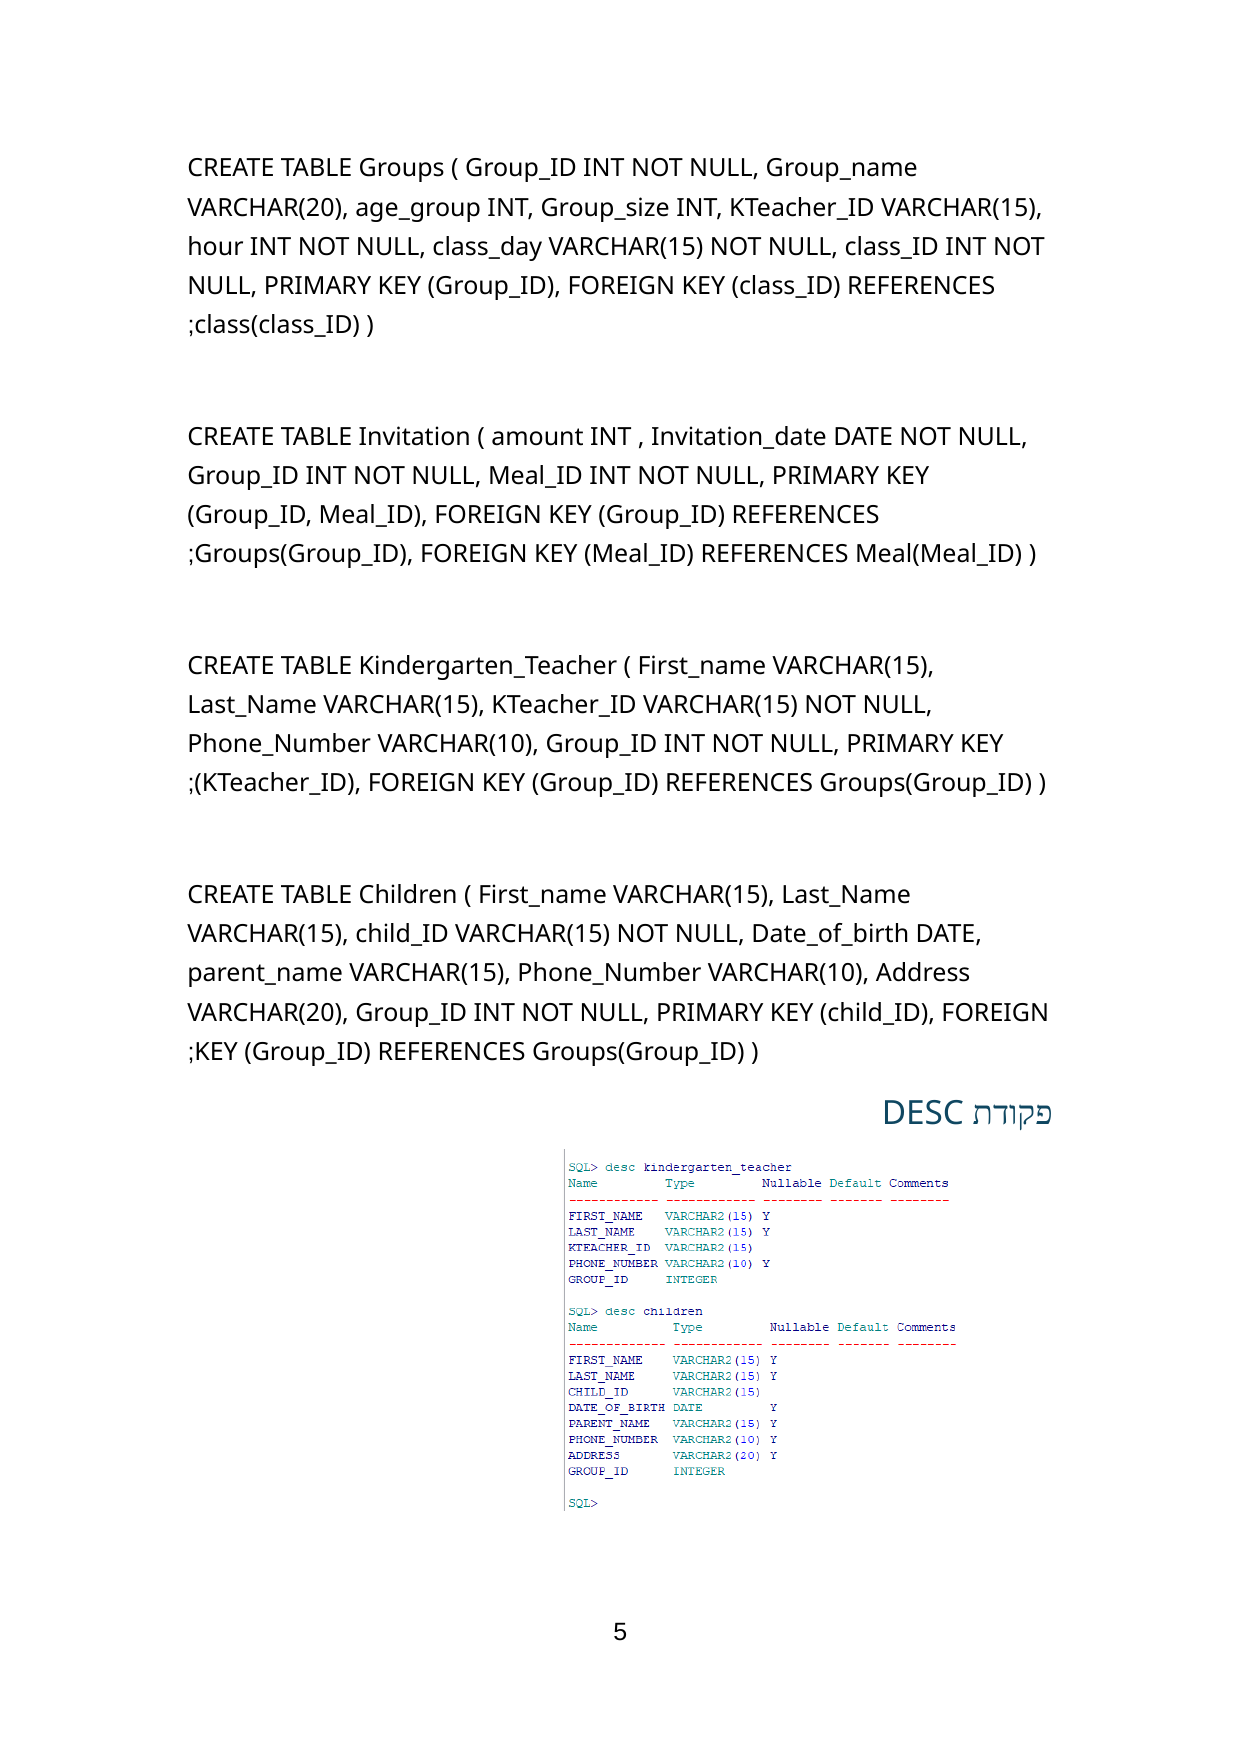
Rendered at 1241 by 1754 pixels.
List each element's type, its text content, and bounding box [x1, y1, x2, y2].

picture [562, 1149, 1053, 1511]
text CREATE TABLE Invitation ( amount INT , Invitation_date DATE NOT NULL, Group_ID INT NOT NULL, Meal_ID INT NOT NULL, PRIMARY KEY (Group_ID, Meal_ID), FOREIGN KEY (Group_ID) REFERENCES Groups(Group_ID), FOREIGN KEY (Meal_ID) REFERENCES Meal(Meal_ID) ); [187, 418, 1053, 570]
text CREATE TABLE Kindergarten_Teacher ( First_name VARCHAR(15), Last_Name VARCHAR(15), KTeacher_ID VARCHAR(15) NOT NULL, Phone_Number VARCHAR(10), Group_ID INT NOT NULL, PRIMARY KEY (KTeacher_ID), FOREIGN KEY (Group_ID) REFERENCES Groups(Group_ID) ); [187, 647, 1053, 799]
text CREATE TABLE Children ( First_name VARCHAR(15), Last_Name VARCHAR(15), child_ID VARCHAR(15) NOT NULL, Date_of_birth DATE, parent_name VARCHAR(15), Phone_Number VARCHAR(10), Address VARCHAR(20), Group_ID INT NOT NULL, PRIMARY KEY (child_ID), FOREIGN KEY (Group_ID) REFERENCES Groups(Group_ID) ); [187, 877, 1053, 1067]
subtitle פקודת DESC [187, 1089, 1053, 1134]
text CREATE TABLE Groups ( Group_ID INT NOT NULL, Group_name VARCHAR(20), age_group INT, Group_size INT, KTeacher_ID VARCHAR(15), hour INT NOT NULL, class_day VARCHAR(15) NOT NULL, class_ID INT NOT NULL, PRIMARY KEY (Group_ID), FOREIGN KEY (class_ID) REFERENCES class(class_ID) ); [187, 150, 1053, 341]
